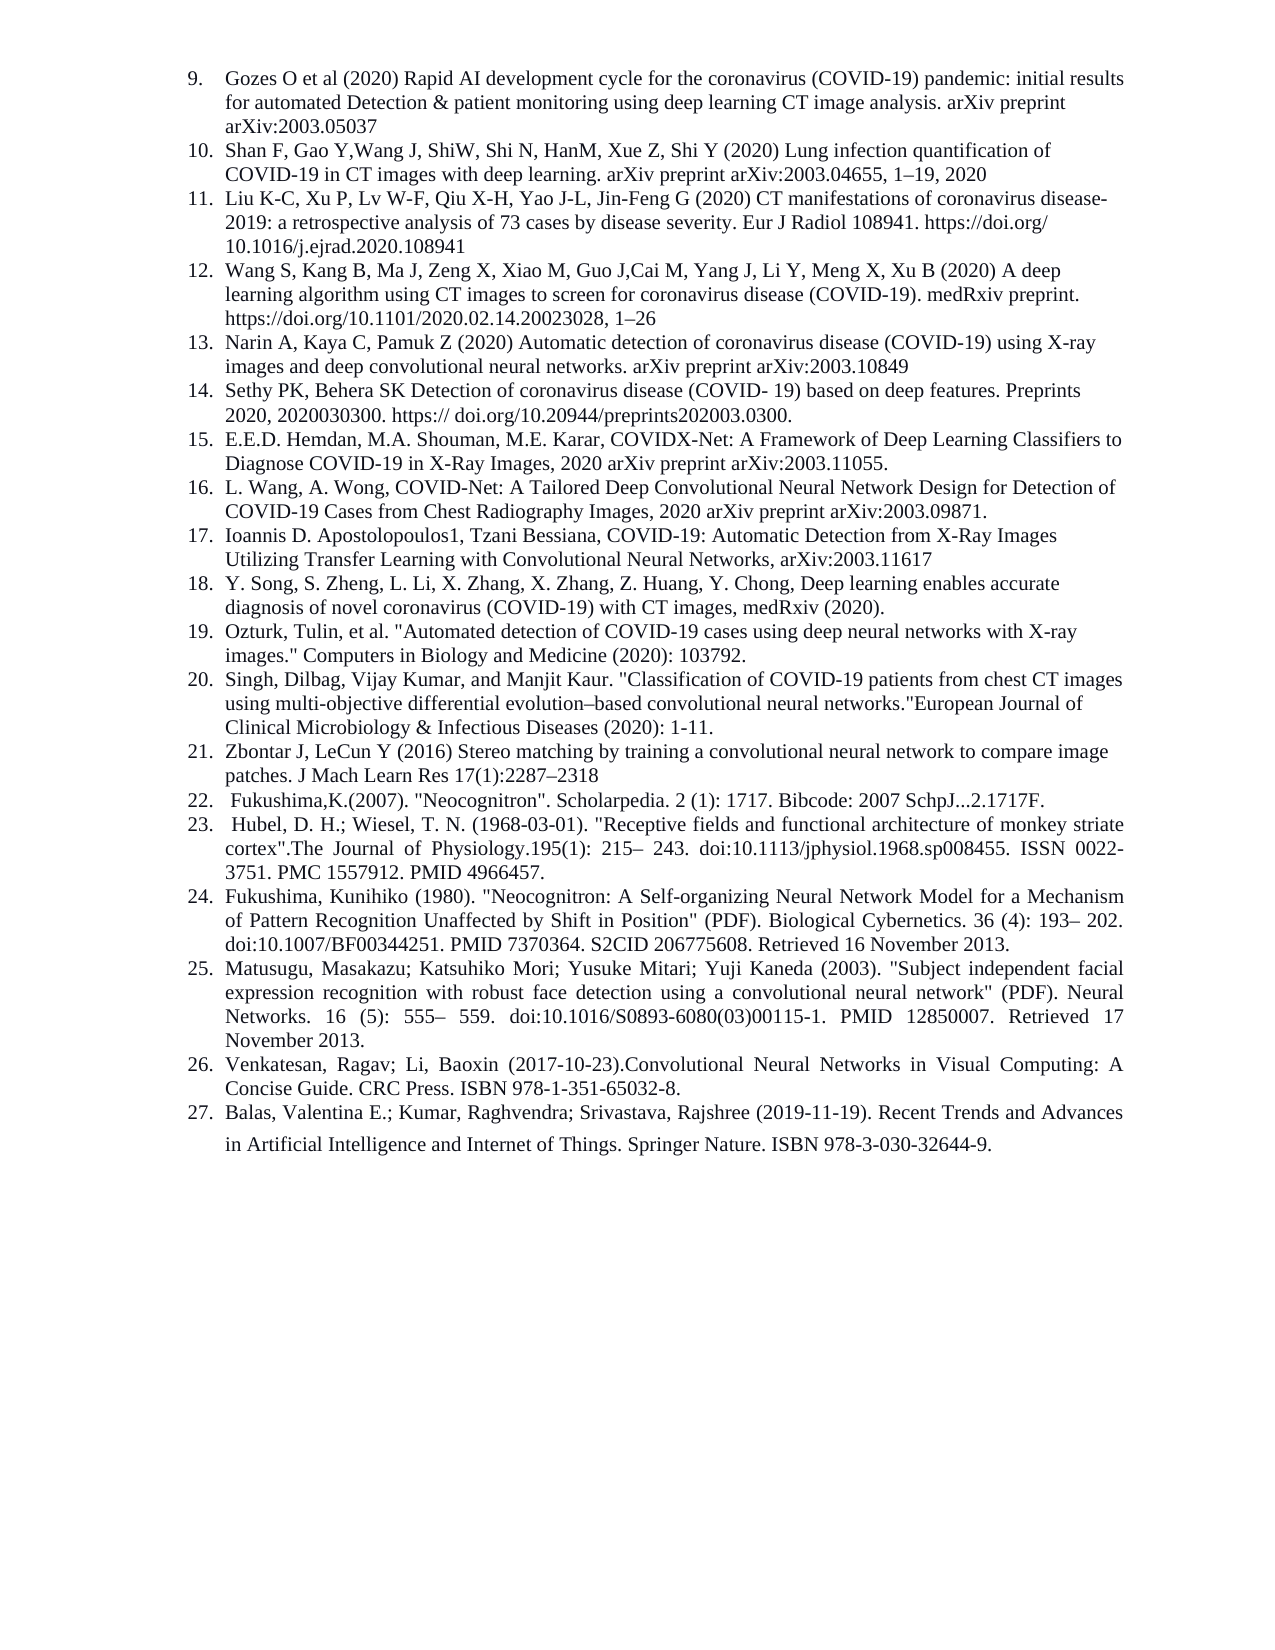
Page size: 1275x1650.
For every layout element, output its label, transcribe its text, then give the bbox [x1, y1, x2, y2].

list Fukushima,K.(2007). "Neocognitron". Scholarpedia. 2 (1): 1717. Bibcode: 2007 SchpJ...2.1717F. [187, 787, 1125, 812]
list L. Wang, A. Wong, COVID-Net: A Tailored Deep Convolutional Neural Network Design for Detection of COVID-19 Cases from Chest Radiography Images, 2020 arXiv preprint arXiv:2003.09871. [187, 475, 1125, 523]
list Y. Song, S. Zheng, L. Li, X. Zhang, X. Zhang, Z. Huang, Y. Chong, Deep learning enables accurate diagnosis of novel coronavirus (COVID-19) with CT images, medRxiv (2020). [187, 571, 1125, 619]
list Shan F, Gao Y,Wang J, ShiW, Shi N, HanM, Xue Z, Shi Y (2020) Lung infection quantification of COVID-19 in CT images with deep learning. arXiv preprint arXiv:2003.04655, 1–19, 2020 [187, 138, 1125, 186]
list Narin A, Kaya C, Pamuk Z (2020) Automatic detection of coronavirus disease (COVID-19) using X-ray images and deep convolutional neural networks. arXiv preprint arXiv:2003.10849 [187, 330, 1125, 378]
list Singh, Dilbag, Vijay Kumar, and Manjit Kaur. "Classification of COVID-19 patients from chest CT images using multi-objective differential evolution–based convolutional neural networks."European Journal of Clinical Microbiology & Infectious Diseases (2020): 1-11. [187, 667, 1125, 739]
list Venkatesan, Ragav; Li, Baoxin (2017-10-23).Convolutional Neural Networks in Visual Computing: A Concise Guide. CRC Press. ISBN 978-1-351-65032-8. [187, 1052, 1125, 1100]
list Liu K-C, Xu P, Lv W-F, Qiu X-H, Yao J-L, Jin-Feng G (2020) CT manifestations of coronavirus disease-2019: a retrospective analysis of 73 cases by disease severity. Eur J Radiol 108941. https://doi.org/ 10.1016/j.ejrad.2020.108941 [187, 186, 1125, 258]
list Ozturk, Tulin, et al. "Automated detection of COVID-19 cases using deep neural networks with X-ray images." Computers in Biology and Medicine (2020): 103792. [187, 619, 1125, 667]
list Hubel, D. H.; Wiesel, T. N. (1968-03-01). "Receptive fields and functional architecture of monkey striate cortex".The Journal of Physiology.195(1): 215– 243. doi:10.1113/jphysiol.1968.sp008455. ISSN 0022-3751. PMC 1557912. PMID 4966457. [187, 812, 1125, 884]
list Zbontar J, LeCun Y (2016) Stereo matching by training a convolutional neural network to compare image patches. J Mach Learn Res 17(1):2287–2318 [187, 739, 1125, 787]
list Balas, Valentina E.; Kumar, Raghvendra; Srivastava, Rajshree (2019-11-19). Recent Trends and Advances in Artificial Intelligence and Internet of Things. Springer Nature. ISBN 978-3-030-32644-9. [187, 1100, 1125, 1183]
list E.E.D. Hemdan, M.A. Shouman, M.E. Karar, COVIDX-Net: A Framework of Deep Learning Classifiers to Diagnose COVID-19 in X-Ray Images, 2020 arXiv preprint arXiv:2003.11055. [187, 427, 1125, 475]
list Sethy PK, Behera SK Detection of coronavirus disease (COVID- 19) based on deep features. Preprints 2020, 2020030300. https:// doi.org/10.20944/preprints202003.0300. [187, 378, 1125, 427]
list Fukushima, Kunihiko (1980). "Neocognitron: A Self-organizing Neural Network Model for a Mechanism of Pattern Recognition Unaffected by Shift in Position" (PDF). Biological Cybernetics. 36 (4): 193– 202. doi:10.1007/BF00344251. PMID 7370364. S2CID 206775608. Retrieved 16 November 2013. [187, 884, 1125, 956]
list Wang S, Kang B, Ma J, Zeng X, Xiao M, Guo J,Cai M, Yang J, Li Y, Meng X, Xu B (2020) A deep learning algorithm using CT images to screen for coronavirus disease (COVID-19). medRxiv preprint. https://doi.org/10.1101/2020.02.14.20023028, 1–26 [187, 258, 1125, 330]
list Gozes O et al (2020) Rapid AI development cycle for the coronavirus (COVID-19) pandemic: initial results for automated Detection & patient monitoring using deep learning CT image analysis. arXiv preprint arXiv:2003.05037 [187, 66, 1125, 138]
list Matusugu, Masakazu; Katsuhiko Mori; Yusuke Mitari; Yuji Kaneda (2003). "Subject independent facial expression recognition with robust face detection using a convolutional neural network" (PDF). Neural Networks. 16 (5): 555– 559. doi:10.1016/S0893-6080(03)00115-1. PMID 12850007. Retrieved 17 November 2013. [187, 956, 1125, 1052]
list Ioannis D. Apostolopoulos1, Tzani Bessiana, COVID-19: Automatic Detection from X-Ray Images Utilizing Transfer Learning with Convolutional Neural Networks, arXiv:2003.11617 [187, 523, 1125, 571]
